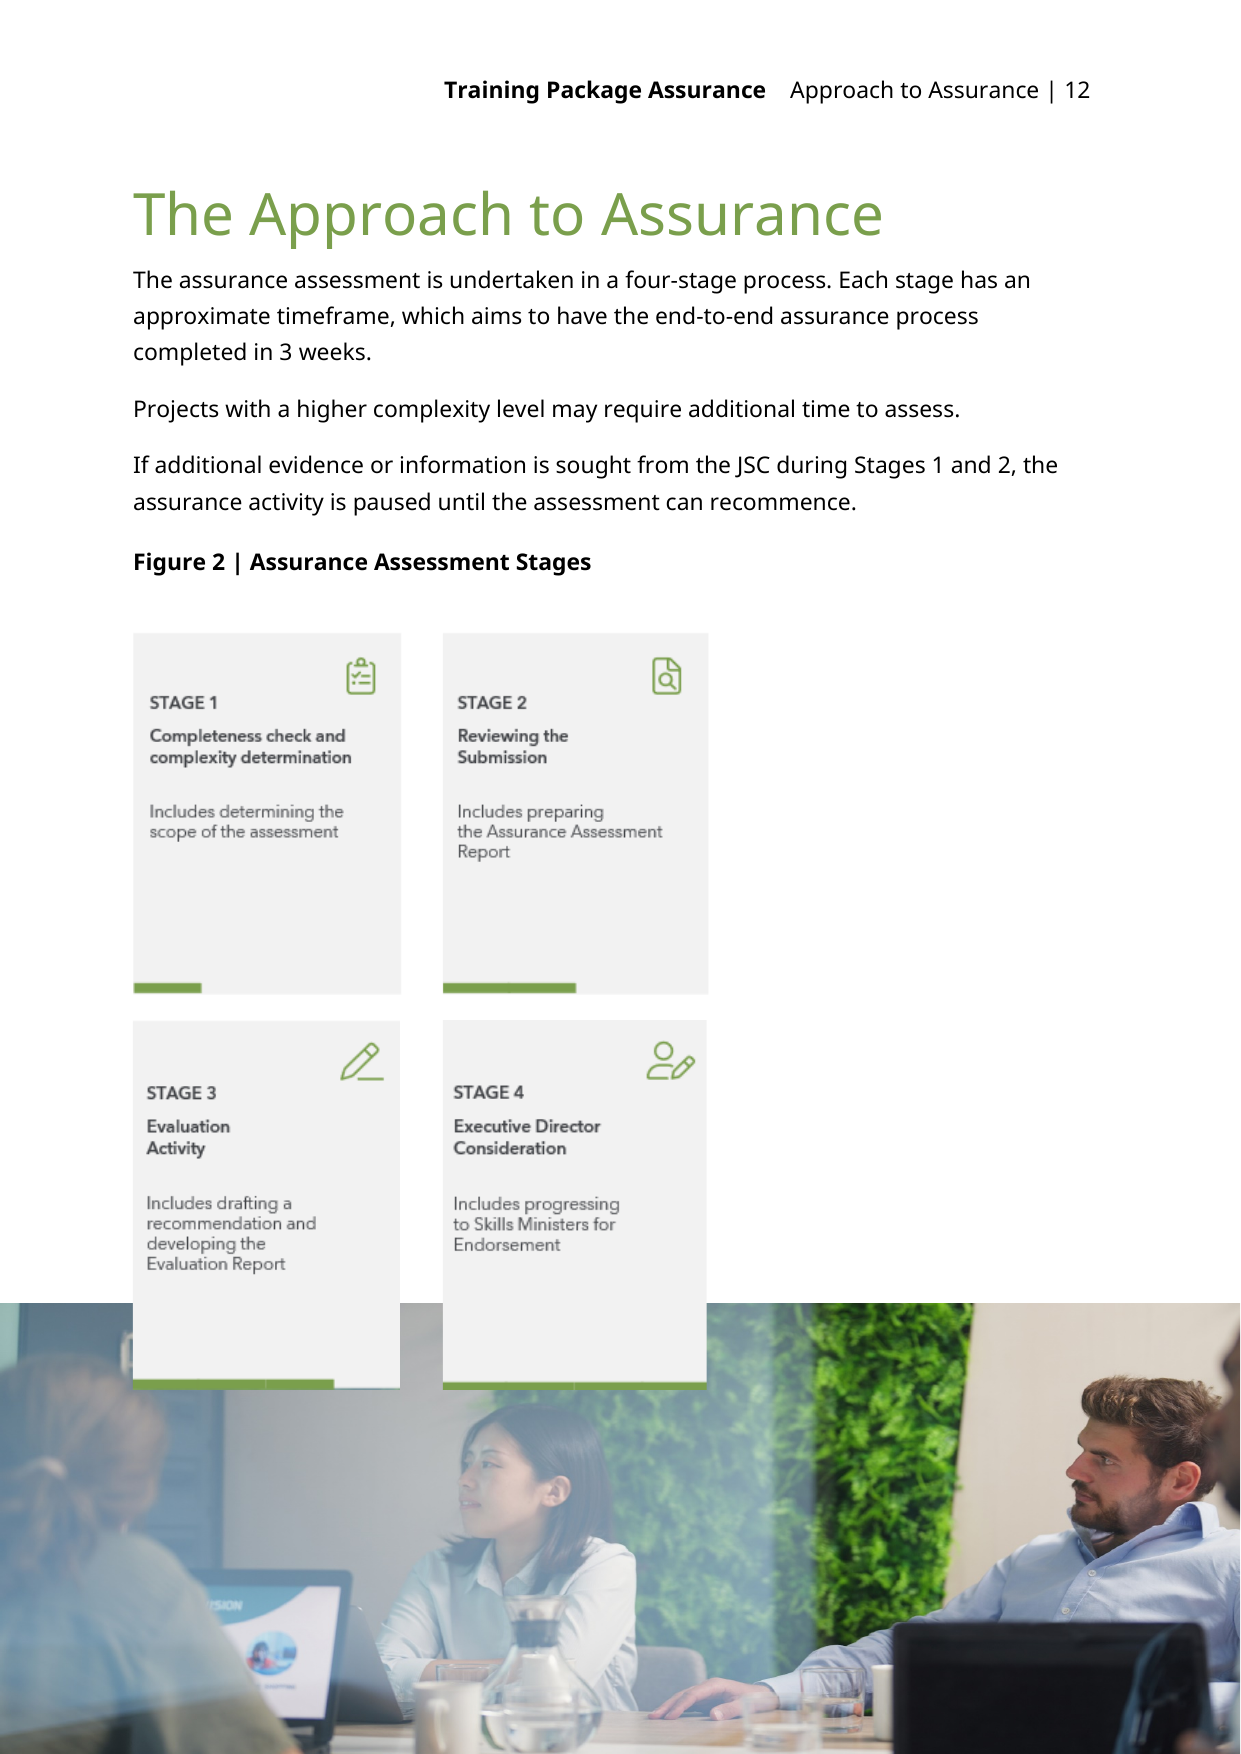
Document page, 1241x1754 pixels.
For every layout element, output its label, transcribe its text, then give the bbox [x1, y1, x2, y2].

subtitle Figure 2 | Assurance Assessment Stages [133, 546, 1090, 578]
table_header [122, 633, 432, 1021]
text The assurance assessment is undertaken in a four-stage process. Each stage has an approximate timeframe, which aims to have the end-to-end assurance process completed in 3 weeks. [133, 264, 1090, 367]
picture [132, 1020, 400, 1390]
text Projects with a higher complexity level may require additional time to assess. [133, 393, 1090, 424]
subtitle The Approach to Assurance [133, 173, 1090, 252]
table_cell [122, 1021, 432, 1408]
picture [442, 632, 710, 1002]
picture [0, 1303, 1241, 1754]
picture [132, 632, 407, 1002]
table_header [432, 633, 734, 1021]
text If additional evidence or information is sought from the JSC during Stages 1 and 2, the assurance activity is paused until the assessment can recommence. [133, 449, 1090, 517]
picture [442, 1020, 707, 1390]
table_cell [432, 1021, 734, 1408]
